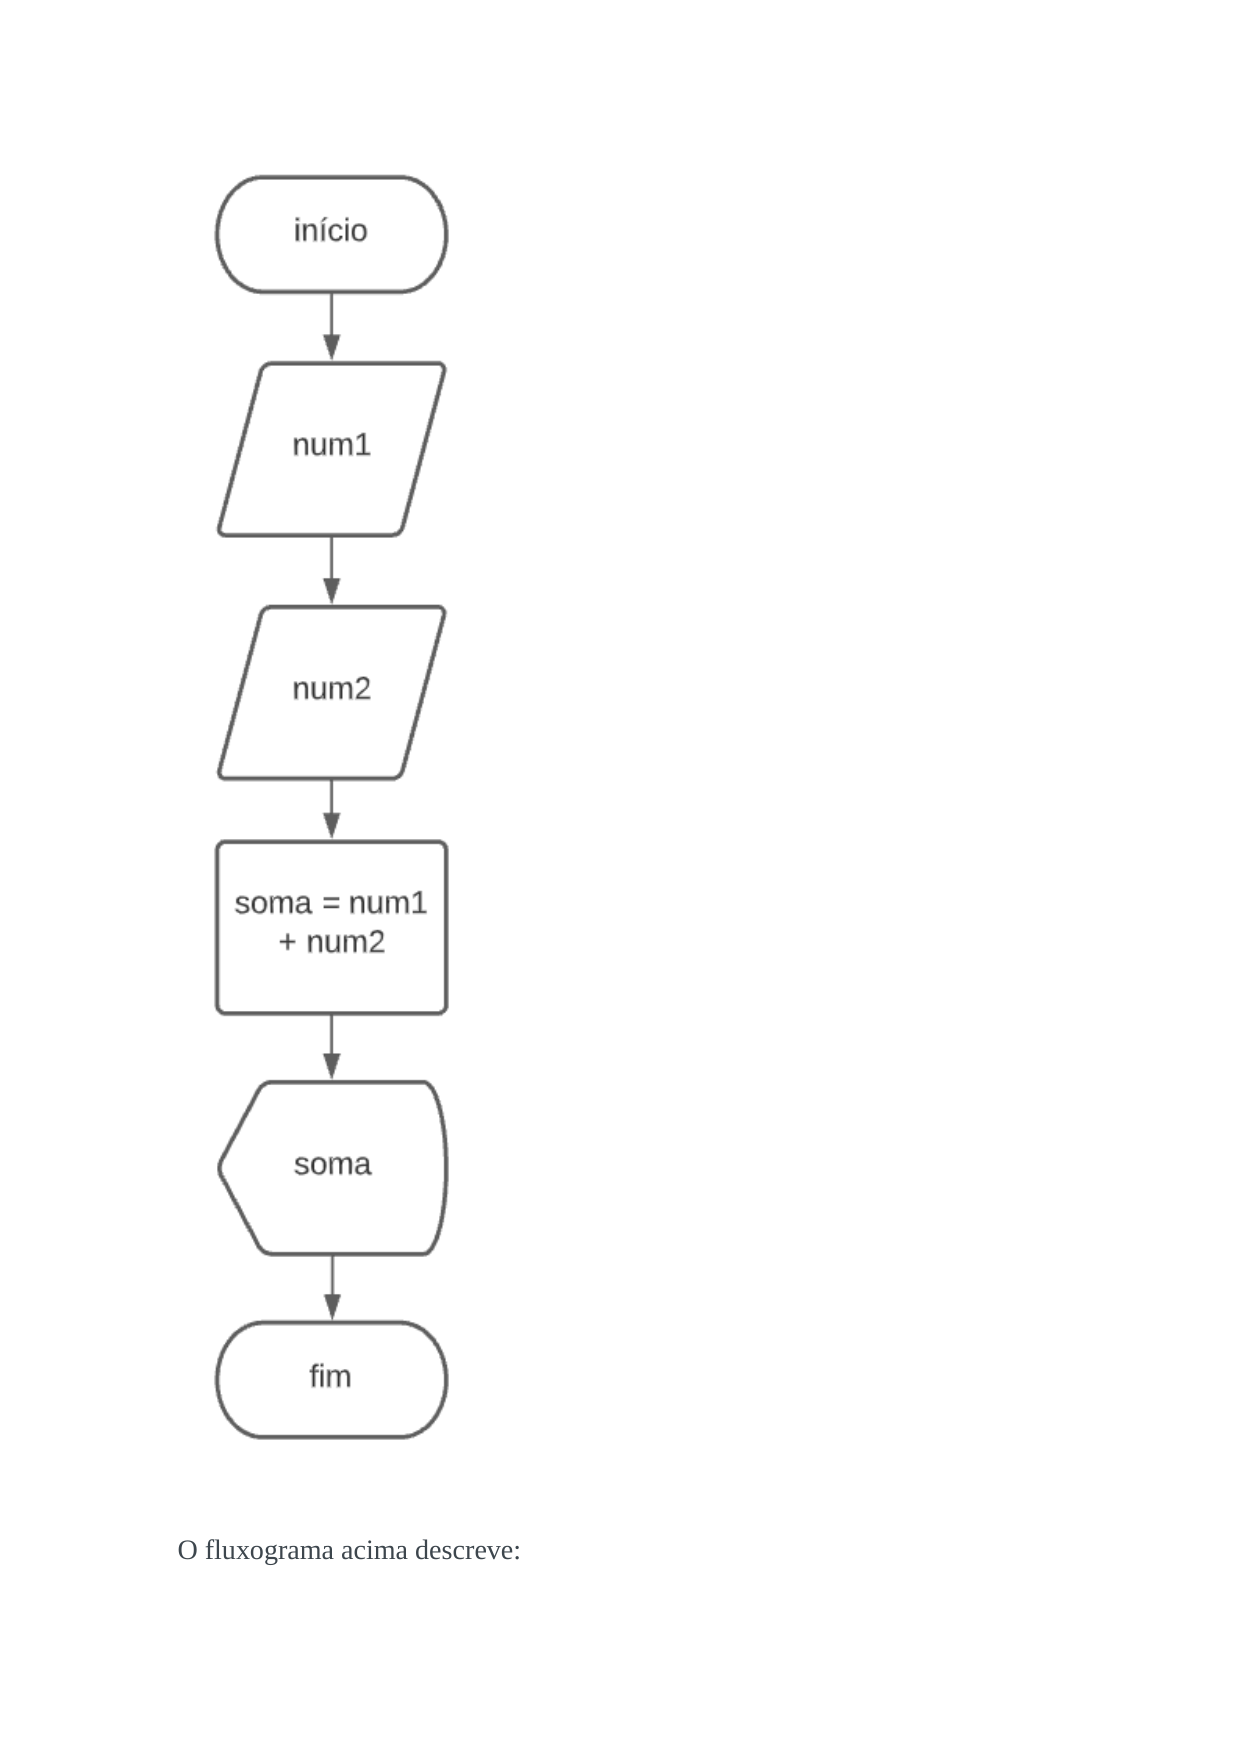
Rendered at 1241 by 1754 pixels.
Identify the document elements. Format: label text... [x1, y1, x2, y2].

text O fluxograma acima descreve: [177, 1516, 1063, 1565]
picture [177, 147, 499, 1479]
